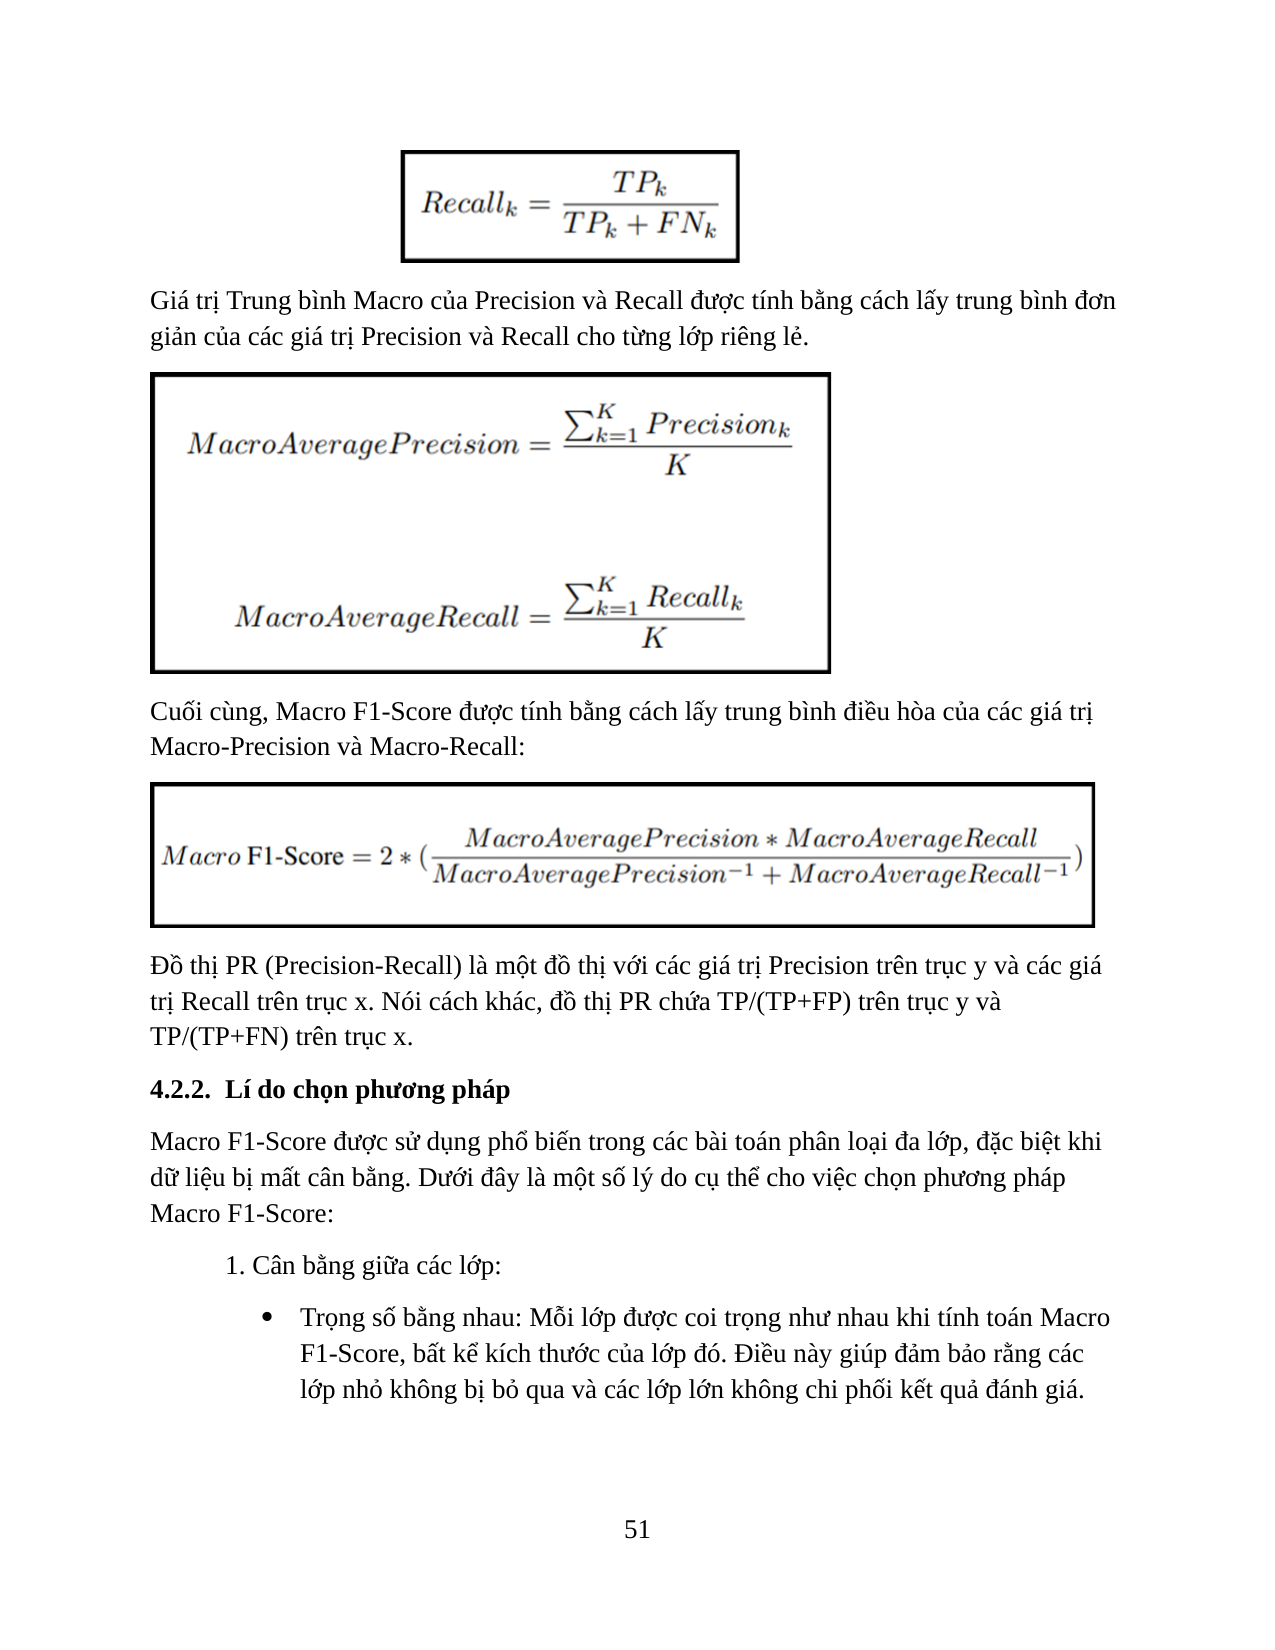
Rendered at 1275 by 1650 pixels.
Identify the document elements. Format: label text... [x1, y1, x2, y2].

text Giá trị Trung bình Macro của Precision và Recall được tính bằng cách lấy trung bình đơn giản của các giá trị Precision và Recall cho từng lớp riêng lẻ. [150, 284, 1125, 351]
picture [150, 782, 1096, 928]
picture [400, 150, 740, 263]
text Cuối cùng, Macro F1-Score được tính bằng cách lấy trung bình điều hòa của các giá trị Macro-Precision và Macro-Recall: [150, 695, 1125, 762]
list Trọng số bằng nhau: Mỗi lớp được coi trọng như nhau khi tính toán Macro F1-Score, bất kể kích thước của lớp đó. Điều này giúp đảm bảo rằng các lớp nhỏ không bị bỏ qua và các lớp lớn không chi phối kết quả đánh giá. [262, 1302, 1125, 1404]
subtitle Lí do chọn phương pháp [150, 1073, 1125, 1104]
text Đồ thị PR (Precision-Recall) là một đồ thị với các giá trị Precision trên trục y và các giá trị Recall trên trục x. Nói cách khác, đồ thị PR chứa TP/(TP+FP) trên trục y và TP/(TP+FN) trên trục x. [150, 949, 1125, 1052]
picture [150, 372, 832, 674]
text Macro F1-Score được sử dụng phổ biến trong các bài toán phân loại đa lớp, đặc biệt khi dữ liệu bị mất cân bằng. Dưới đây là một số lý do cụ thể cho việc chọn phương pháp Macro F1-Score: [150, 1125, 1125, 1228]
text 1. Cân bằng giữa các lớp: [150, 1249, 1125, 1280]
